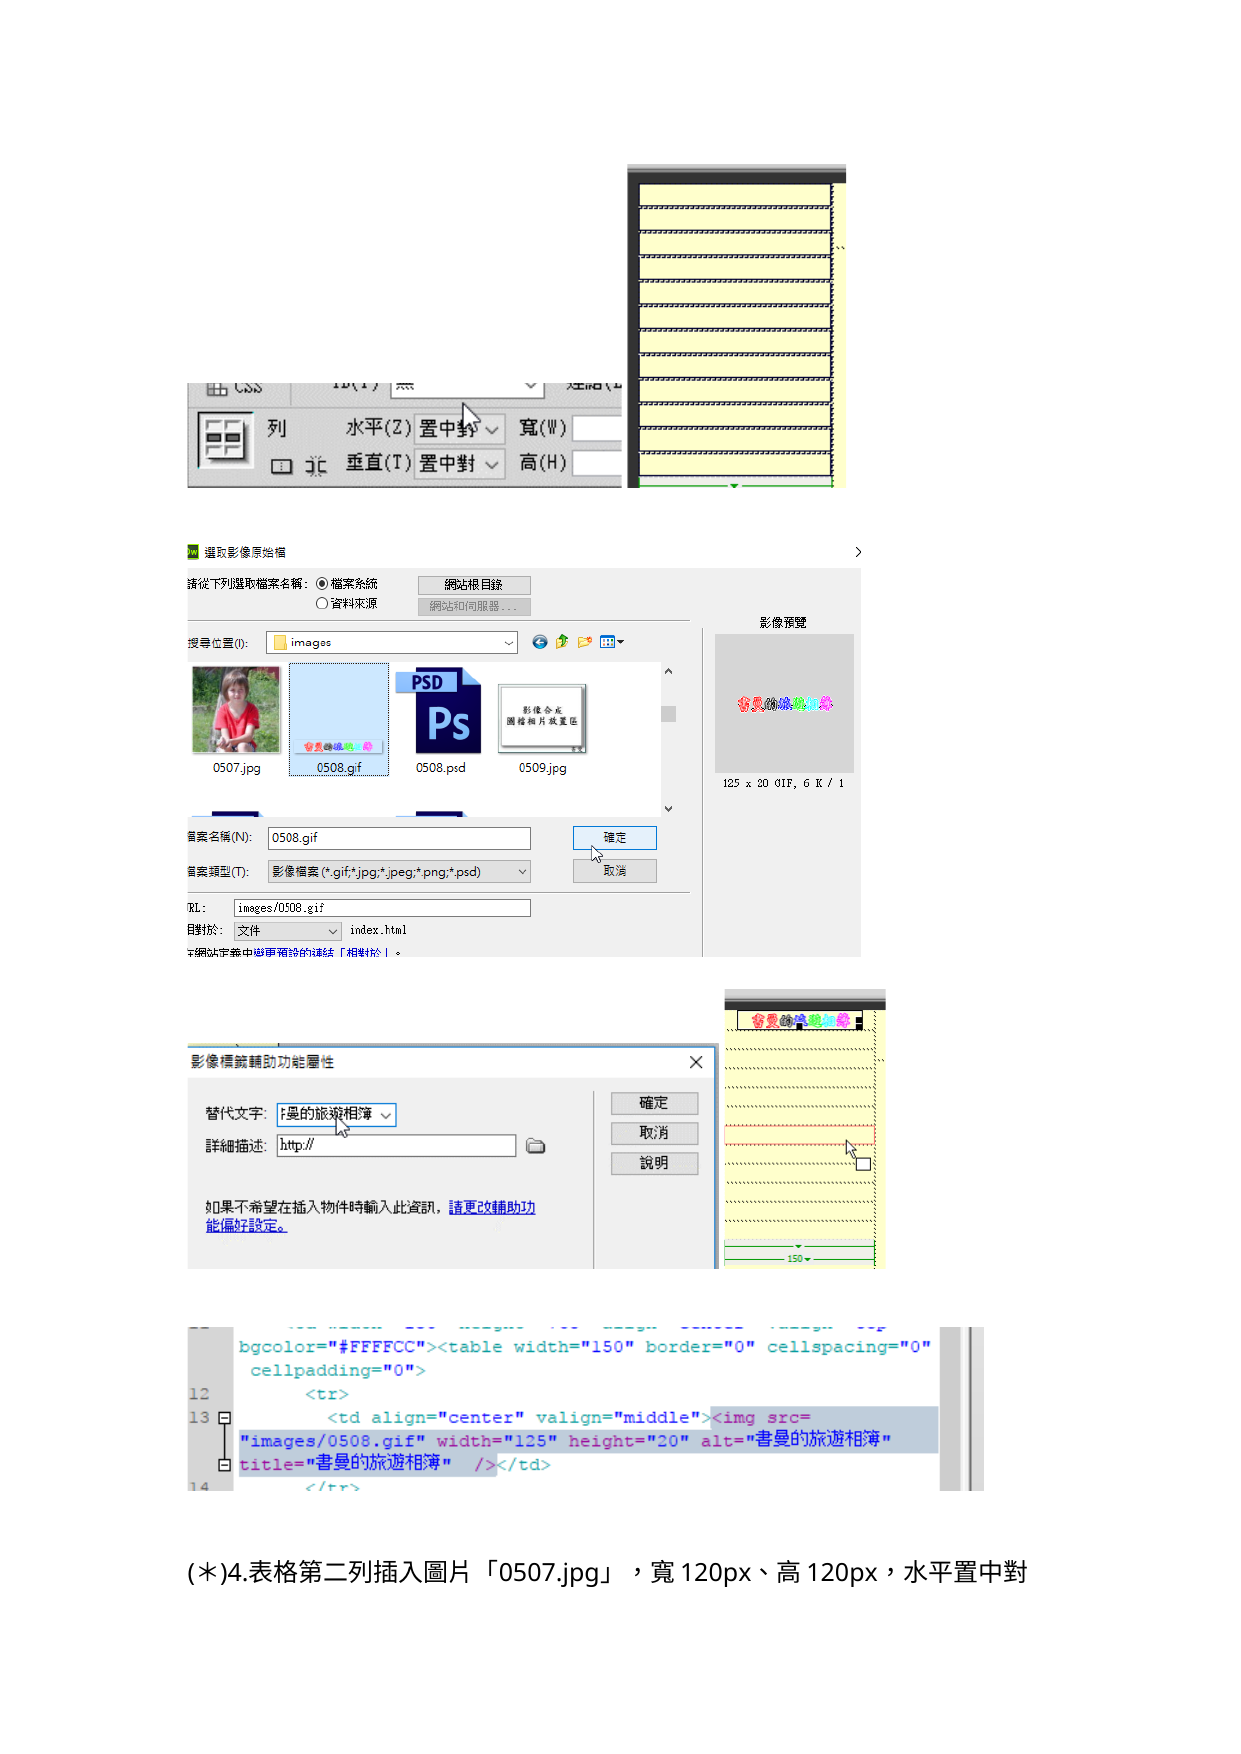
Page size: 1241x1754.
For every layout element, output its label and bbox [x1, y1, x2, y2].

picture [724, 989, 886, 1269]
picture [187, 383, 622, 488]
picture [187, 1327, 984, 1491]
text [187, 1552, 1053, 1589]
picture [187, 539, 861, 957]
picture [627, 164, 847, 488]
picture [187, 1043, 719, 1269]
